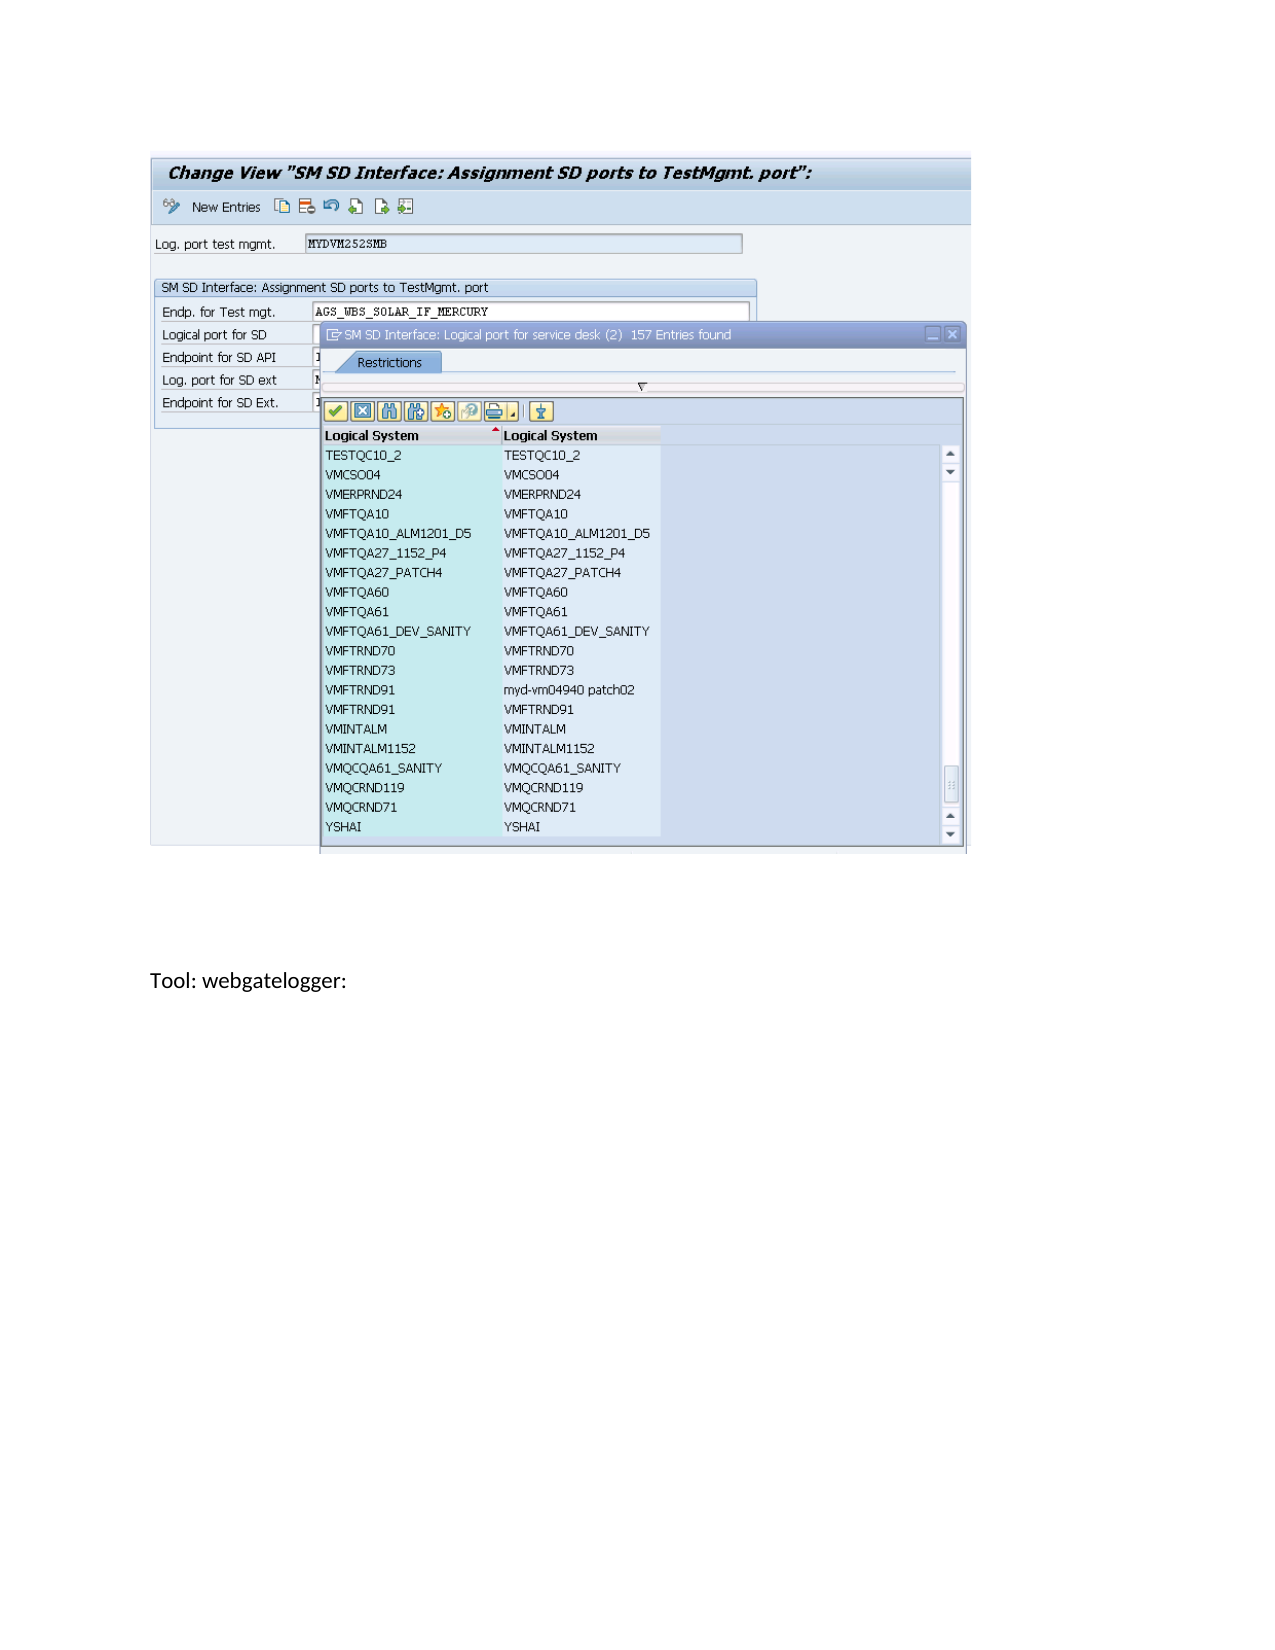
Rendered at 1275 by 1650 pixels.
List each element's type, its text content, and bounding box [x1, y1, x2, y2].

picture [150, 150, 972, 854]
text Tool: webgatelogger: [150, 966, 1125, 994]
